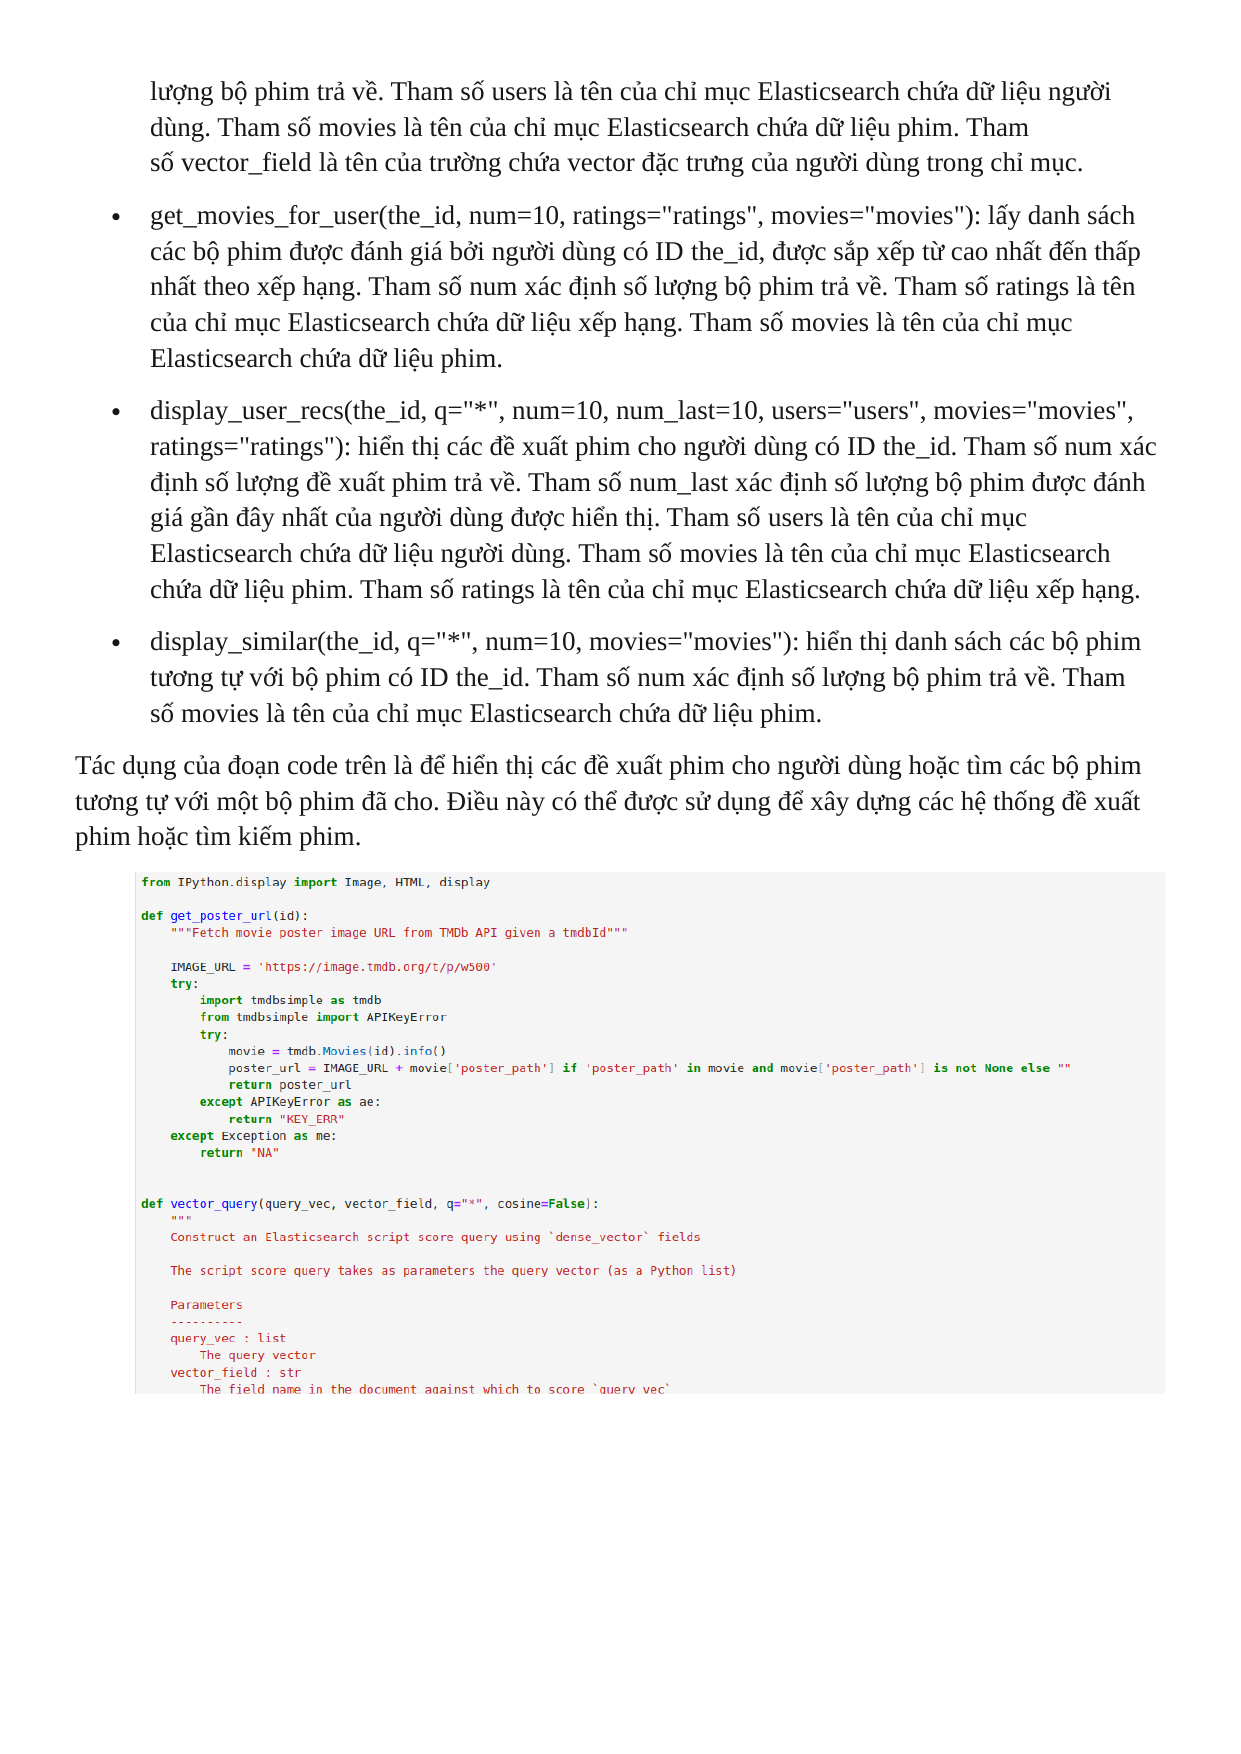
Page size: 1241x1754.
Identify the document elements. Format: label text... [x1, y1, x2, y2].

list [112, 75, 1165, 178]
picture [75, 872, 1166, 1394]
list get_movies_for_user(the_id, num=10, ratings="ratings", movies="movies"): lấy danh sách các bộ phim được đánh giá bởi người dùng có ID the_id, được sắp xếp từ cao nhất đến thấp nhất theo xếp hạng. Tham số num xác định số lượng bộ phim trả về. Tham số ratings là tên của chỉ mục Elasticsearch chứa dữ liệu xếp hạng. Tham số movies là tên của chỉ mục Elasticsearch chứa dữ liệu phim. [112, 199, 1165, 373]
text Tác dụng của đoạn code trên là để hiển thị các đề xuất phim cho người dùng hoặc tìm các bộ phim tương tự với một bộ phim đã cho. Điều này có thể được sử dụng để xây dựng các hệ thống đề xuất phim hoặc tìm kiếm phim. [75, 749, 1165, 852]
list display_similar(the_id, q="*", num=10, movies="movies"): hiển thị danh sách các bộ phim tương tự với bộ phim có ID the_id. Tham số num xác định số lượng bộ phim trả về. Tham số movies là tên của chỉ mục Elasticsearch chứa dữ liệu phim. [112, 625, 1165, 728]
list display_user_recs(the_id, q="*", num=10, num_last=10, users="users", movies="movies", ratings="ratings"): hiển thị các đề xuất phim cho người dùng có ID the_id. Tham số num xác định số lượng đề xuất phim trả về. Tham số num_last xác định số lượng bộ phim được đánh giá gần đây nhất của người dùng được hiển thị. Tham số users là tên của chỉ mục Elasticsearch chứa dữ liệu người dùng. Tham số movies là tên của chỉ mục Elasticsearch chứa dữ liệu phim. Tham số ratings là tên của chỉ mục Elasticsearch chứa dữ liệu xếp hạng. [112, 394, 1165, 604]
